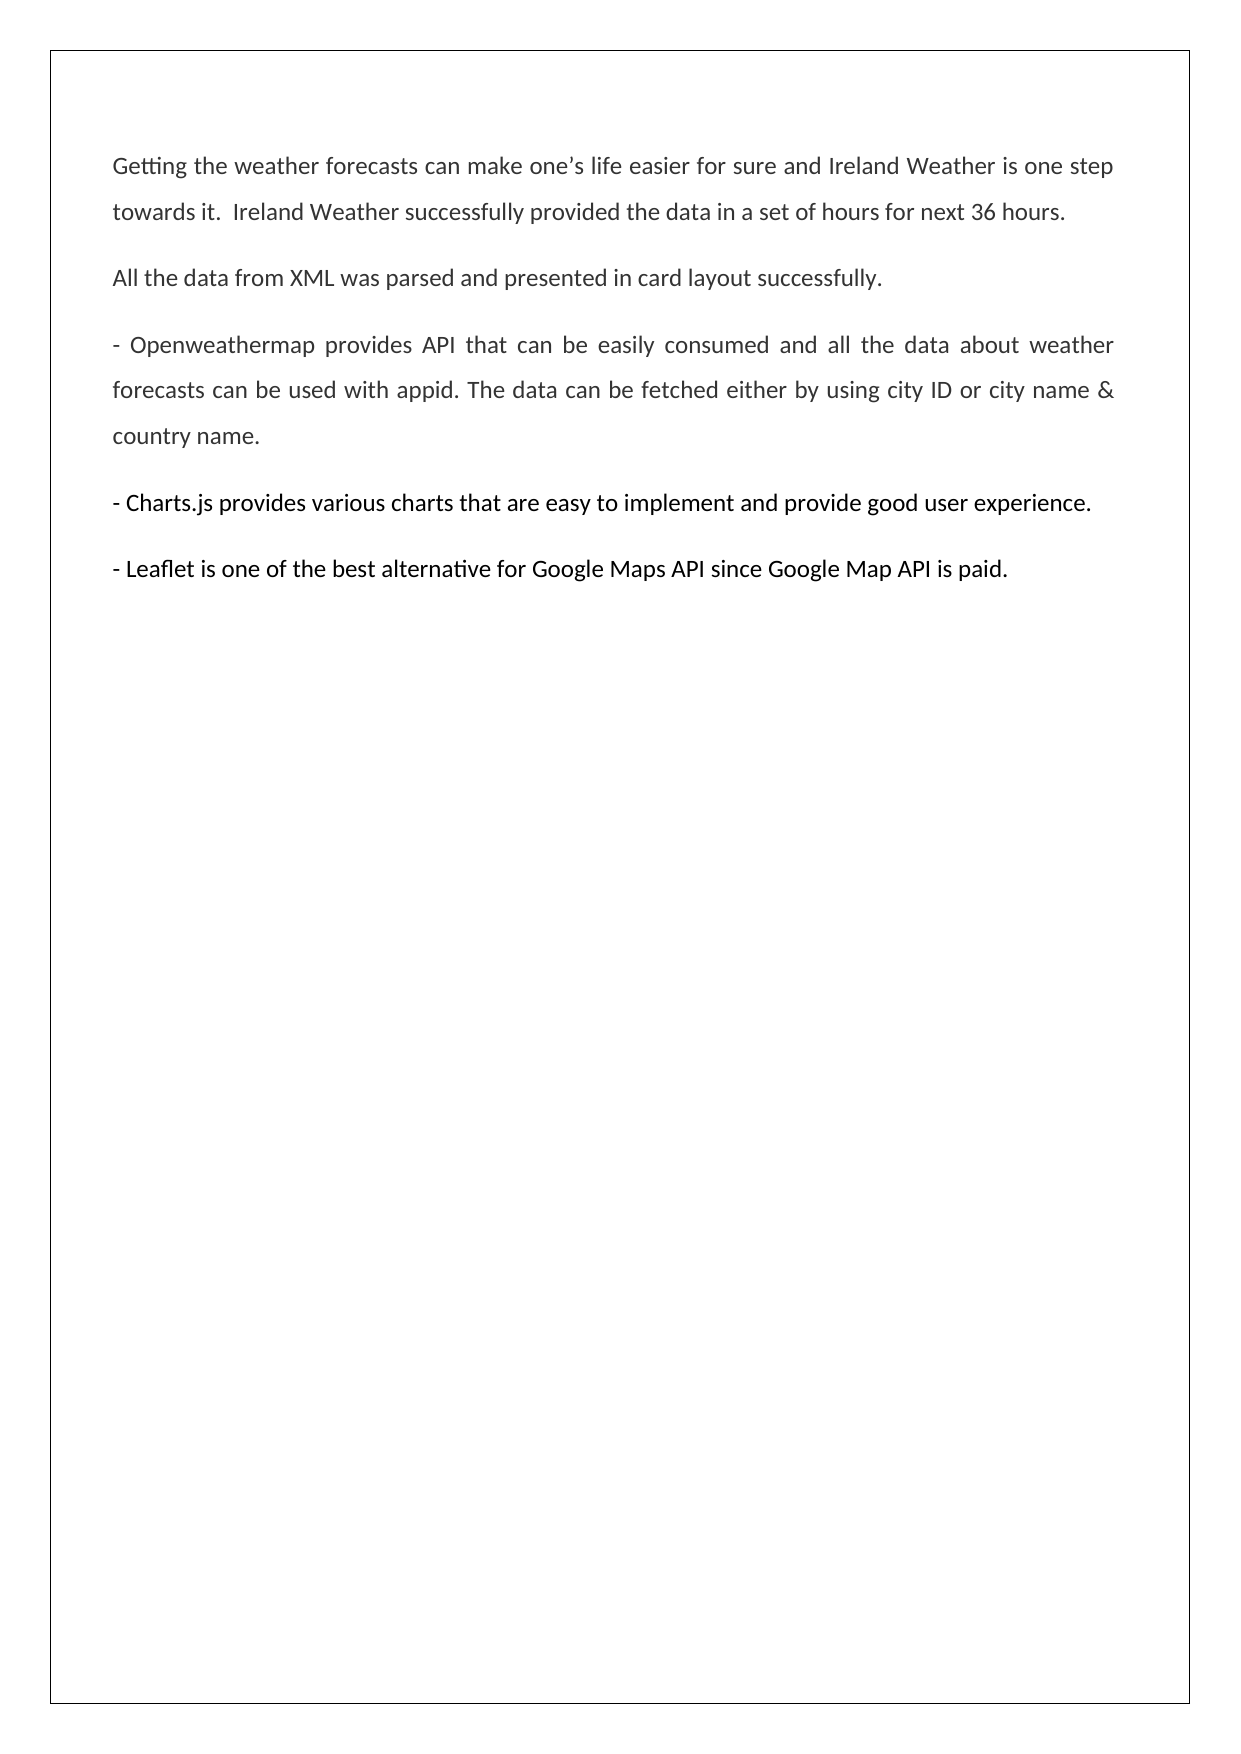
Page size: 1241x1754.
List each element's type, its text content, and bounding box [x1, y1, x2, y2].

text Getting the weather forecasts can make one’s life easier for sure and Ireland Weather is one step towards it. Ireland Weather successfully provided the data in a set of hours for next 36 hours. [112, 150, 1116, 226]
text - Leaflet is one of the best alternative for Google Maps API since Google Map API is paid. [112, 553, 1116, 584]
text All the data from XML was parsed and presented in card layout successfully. [112, 262, 1116, 293]
text - Charts.js provides various charts that are easy to implement and provide good user experience. [112, 487, 1116, 517]
text - Openweathermap provides API that can be easily consumed and all the data about weather forecasts can be used with appid. The data can be fetched either by using city ID or city name & country name. [112, 329, 1116, 451]
